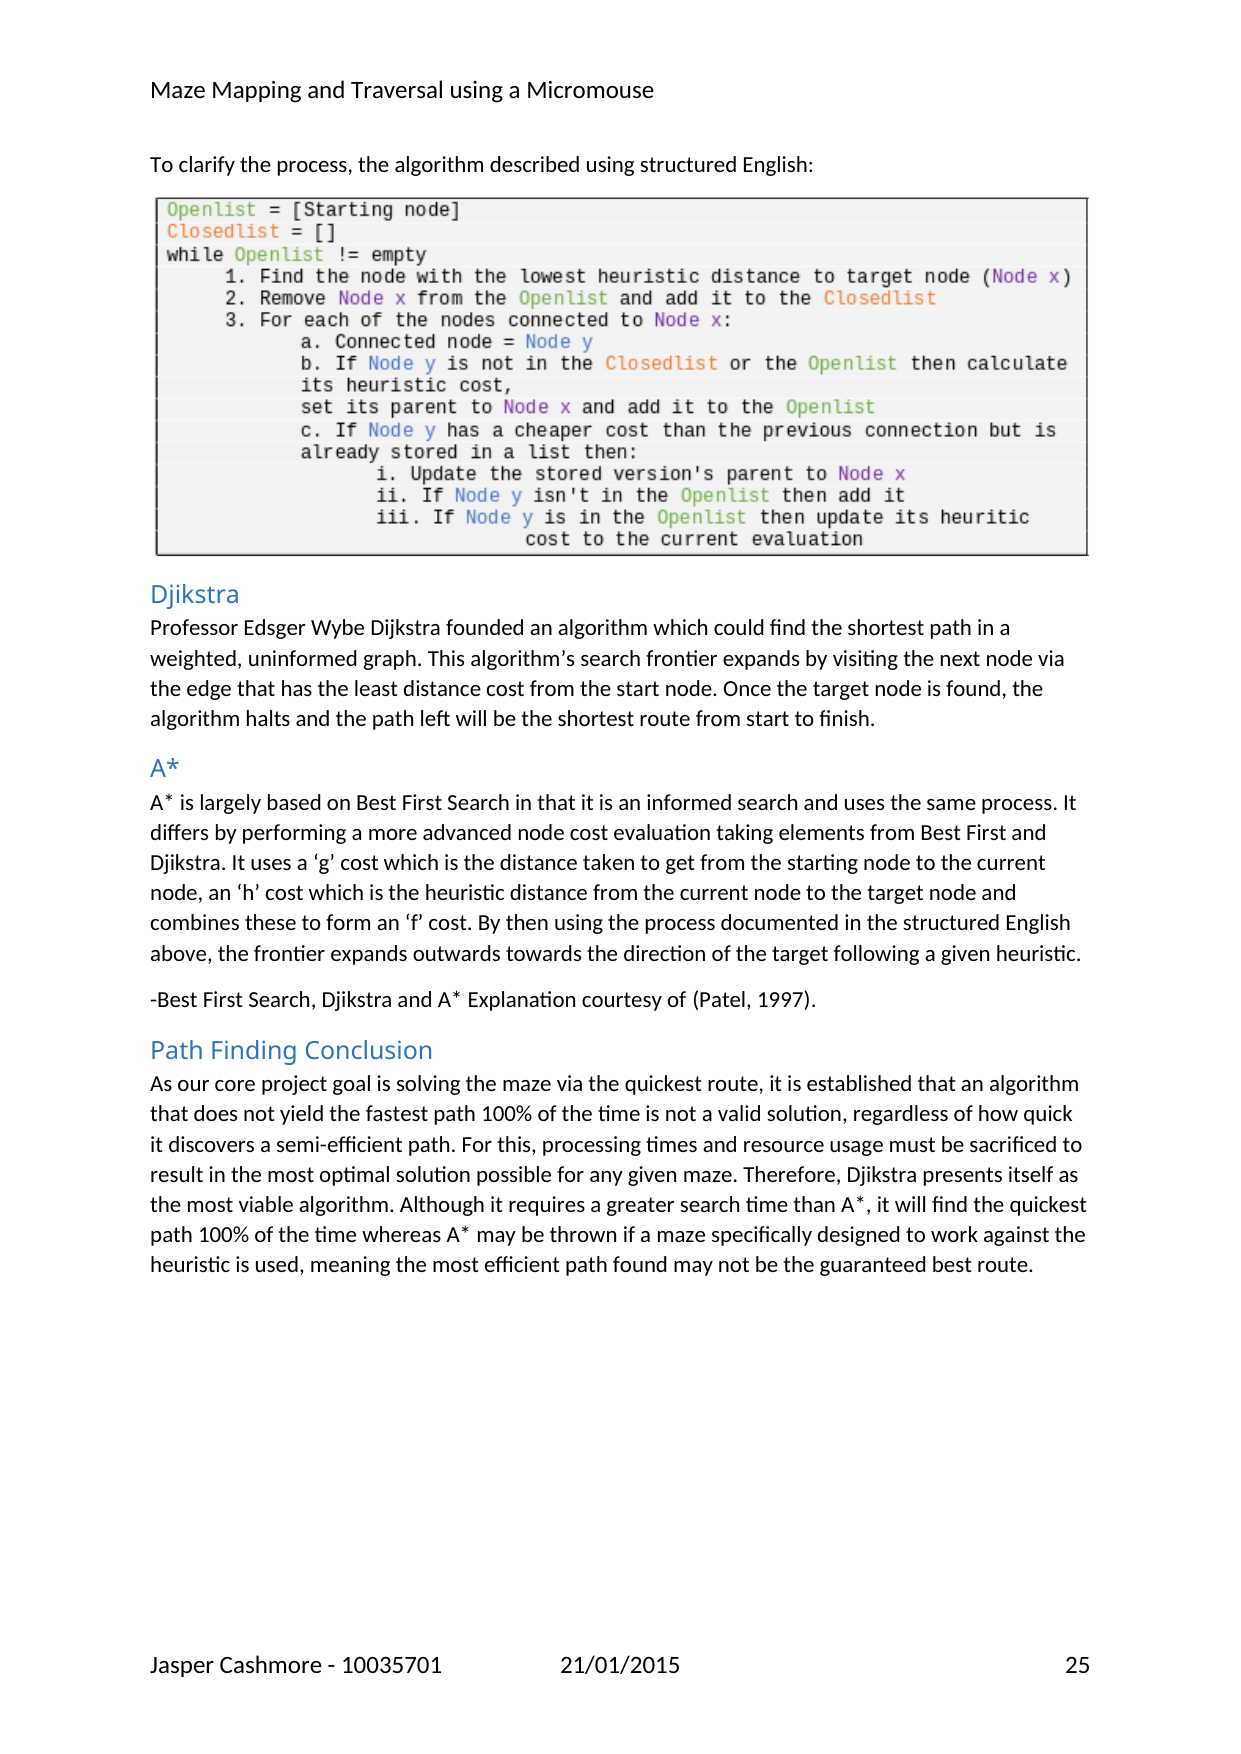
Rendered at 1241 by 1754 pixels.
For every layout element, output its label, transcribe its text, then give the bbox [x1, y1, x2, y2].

text To clarify the process, the algorithm described using structured English: [150, 150, 1090, 178]
text As our core project goal is solving the maze via the quickest route, it is established that an algorithm that does not yield the fastest path 100% of the time is not a valid solution, regardless of how quick it discovers a semi-efficient path. For this, processing times and resource usage must be sacrificed to result in the most optimal solution possible for any given maze. Therefore, Djikstra presents itself as the most viable algorithm. Although it requires a greater search time than A*, it will find the quickest path 100% of the time whereas A* may be thrown if a maze specifically designed to work against the heuristic is used, meaning the most efficient path found may not be the guaranteed best route. [150, 1069, 1090, 1278]
text A* is largely based on Best First Search in that it is an informed search and uses the same process. It differs by performing a more advanced node cost evaluation taking elements from Best First and Djikstra. It uses a ‘g’ cost which is the distance taken to get from the starting node to the current node, an ‘h’ cost which is the heuristic distance from the current node to the target node and combines these to form an ‘f’ cost. By then using the process documented in the structured English above, the frontier expands outwards towards the direction of the target following a given heuristic. [150, 788, 1090, 967]
subtitle Path Finding Conclusion [150, 1032, 1090, 1067]
text Professor Edsger Wybe Dijkstra founded an algorithm which could find the shortest path in a weighted, uninformed graph. This algorithm’s search frontier expands by visiting the next node via the edge that has the least distance cost from the start node. Once the target node is found, the algorithm halts and the path left will be the shortest route from start to finish. [150, 613, 1090, 732]
text -Best First Search, Djikstra and A* Explanation courtesy of . [150, 986, 1090, 1014]
subtitle A* [150, 751, 1090, 785]
subtitle Djikstra [150, 577, 1090, 611]
